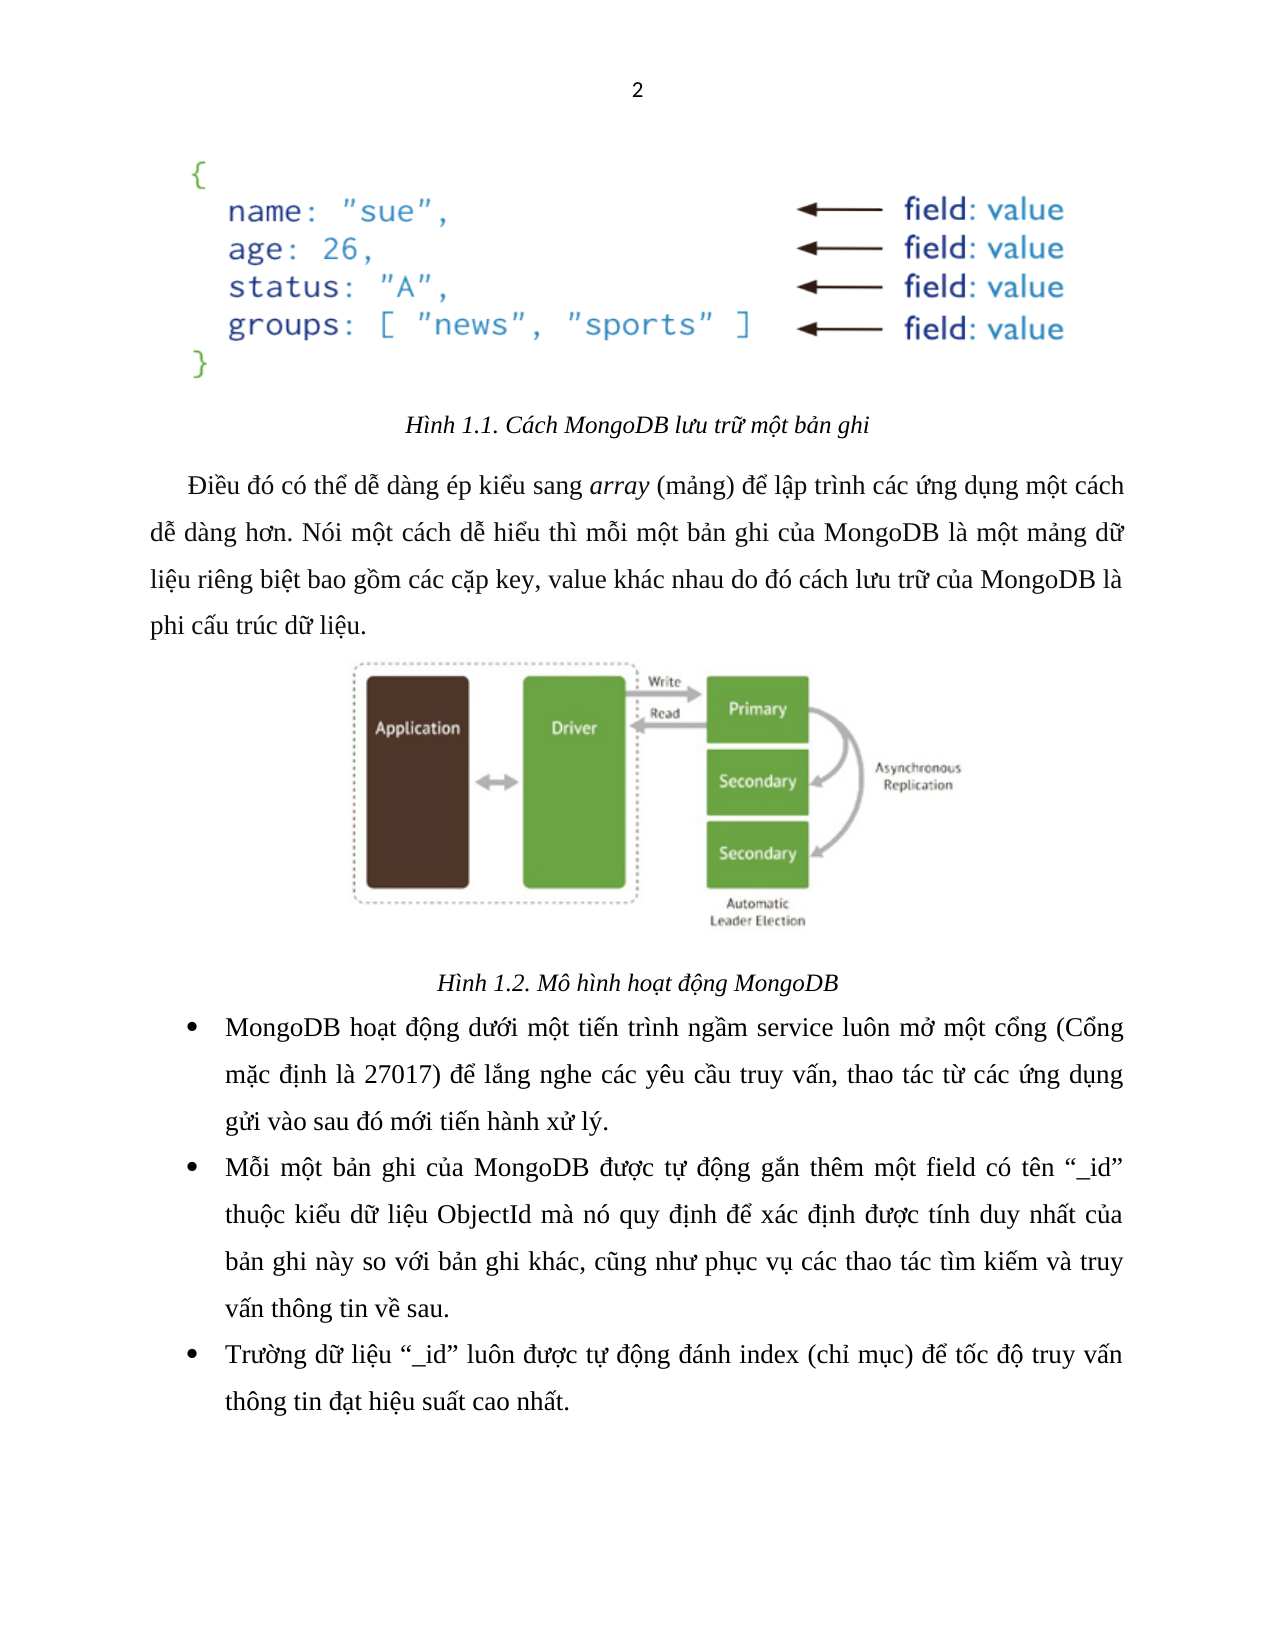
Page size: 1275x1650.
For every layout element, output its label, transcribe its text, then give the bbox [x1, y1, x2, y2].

list Hình 1.2. Mô hình hoạt động MongoDB [150, 968, 1125, 997]
picture [187, 150, 1078, 396]
list Mỗi một bản ghi của MongoDB được tự động gắn thêm một field có tên “_id” thuộc kiểu dữ liệu ObjectId mà nó quy định để xác định được tính duy nhất của bản ghi này so với bản ghi khác, cũng như phục vụ các thao tác tìm kiếm và truy vấn thông tin về sau. [187, 1152, 1125, 1323]
list MongoDB hoạt động dưới một tiến trình ngầm service luôn mở một cổng (Cổng mặc định là 27017) để lắng nghe các yêu cầu truy vấn, thao tác từ các ứng dụng gửi vào sau đó mới tiến hành xử lý. [187, 1011, 1125, 1136]
text Điều đó có thể dễ dàng ép kiểu sang array (mảng) để lập trình các ứng dụng một cách dễ dàng hơn. Nói một cách dễ hiểu thì mỗi một bản ghi của MongoDB là một mảng dữ liệu riêng biệt bao gồm các cặp key, value khác nhau do đó cách lưu trữ của MongoDB là phi cấu trúc dữ liệu. [150, 469, 1125, 641]
list Trường dữ liệu “_id” luôn được tự động đánh index (chỉ mục) để tốc độ truy vấn thông tin đạt hiệu suất cao nhất. [187, 1338, 1125, 1416]
picture [343, 656, 969, 938]
list Hình 1.1. Cách MongoDB lưu trữ một bản ghi [150, 410, 1125, 438]
